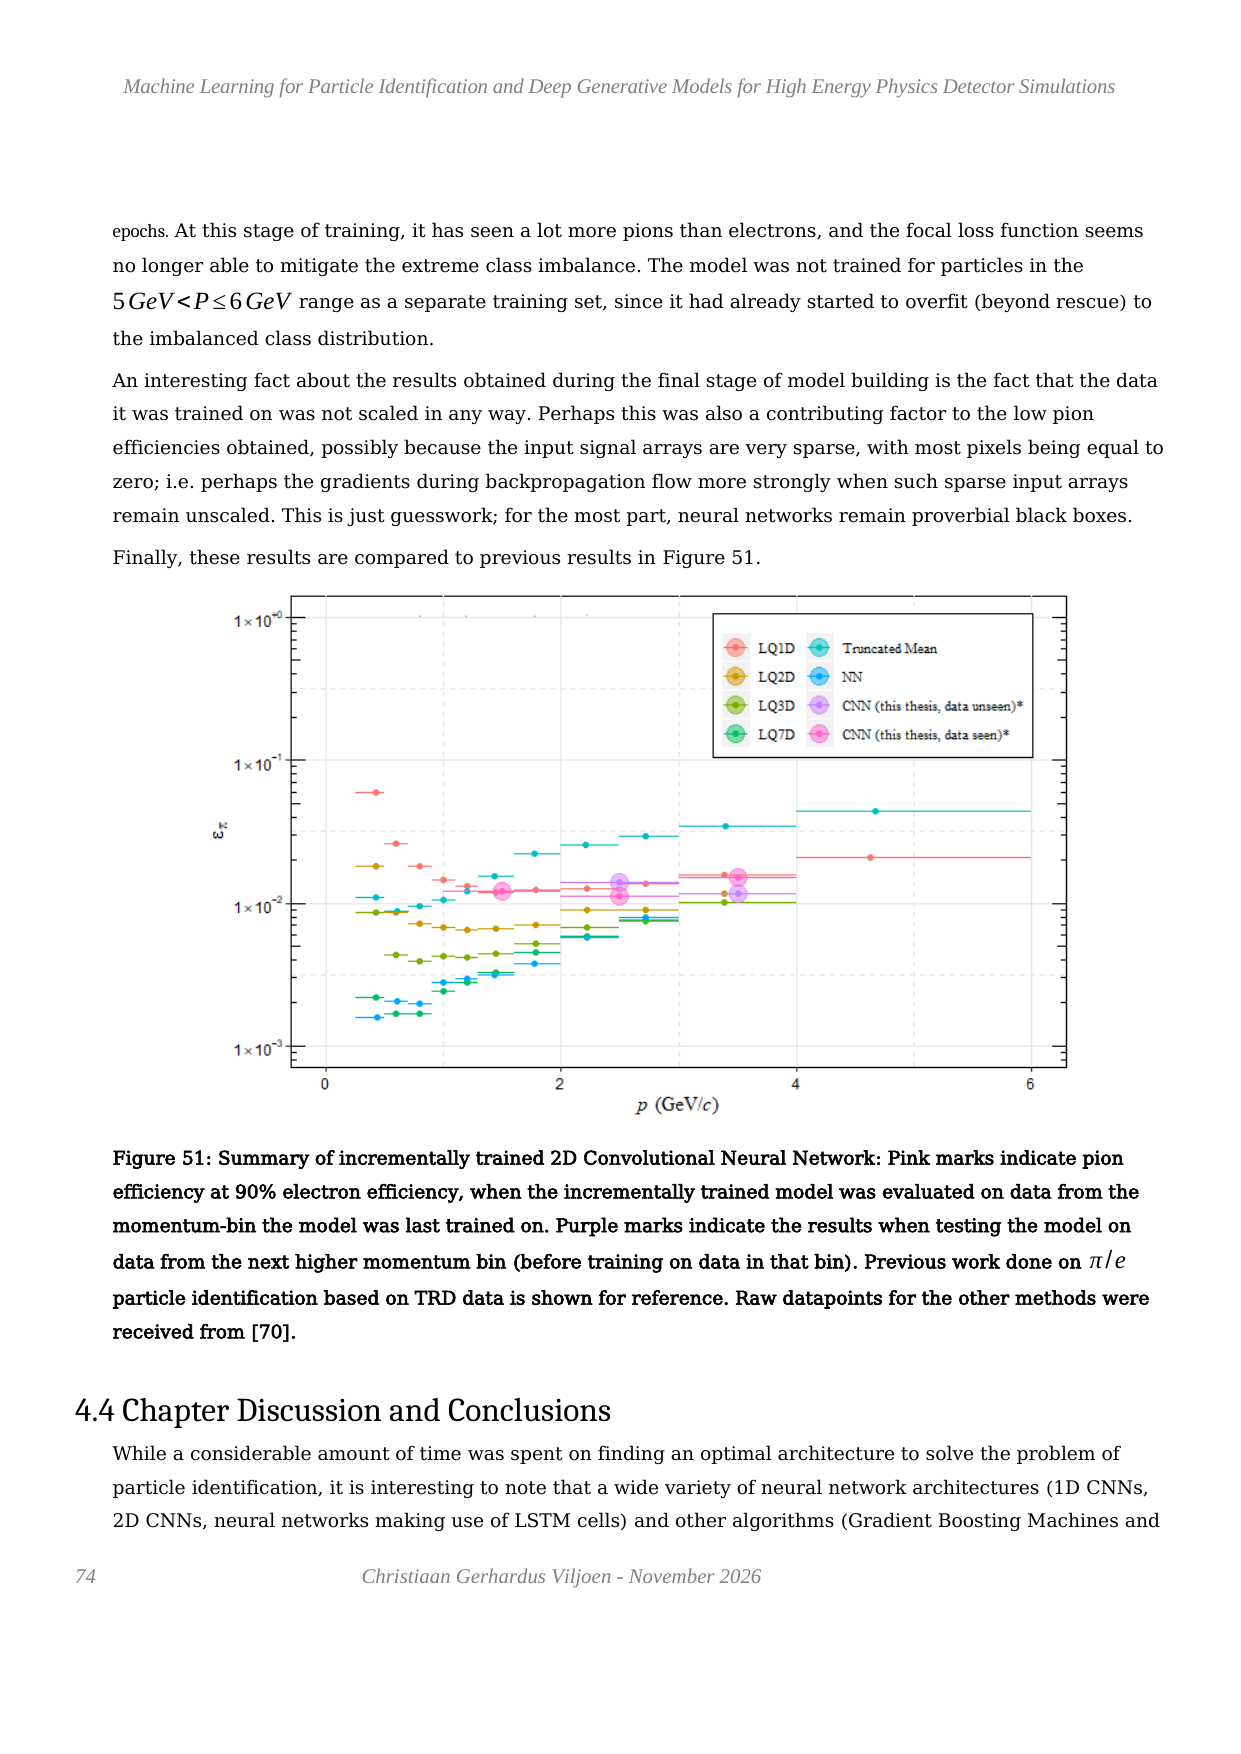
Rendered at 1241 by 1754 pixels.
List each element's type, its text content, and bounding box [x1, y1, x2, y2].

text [112, 1442, 1165, 1532]
text Finally, these results are compared to previous results in Figure 51. [112, 545, 1165, 568]
text Figure 51: Summary of incrementally trained 2D Convolutional Neural Network: Pink marks indicate pion efficiency at 90% electron efficiency, when the incrementally trained model was evaluated on data from the momentum-bin the model was last trained on. Purple marks indicate the results when testing the model on data from the next higher momentum bin (before training on data in that bin). Previous work done on particle identification based on TRD data is shown for reference. Raw datapoints for the other methods were received from . [112, 1146, 1165, 1342]
picture [202, 587, 1076, 1127]
text An interesting fact about the results obtained during the final stage of model building is the fact that the data it was trained on was not scaled in any way. Perhaps this was also a contributing factor to the low pion efficiencies obtained, possibly because the input signal arrays are very sparse, with most pixels being equal to zero; i.e. perhaps the gradients during backpropagation flow more strongly when such sparse input arrays remain unscaled. This is just guesswork; for the most part, neural networks remain proverbial black boxes. [112, 368, 1165, 526]
subtitle Chapter Discussion and Conclusions [75, 1391, 1165, 1429]
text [112, 219, 1165, 349]
